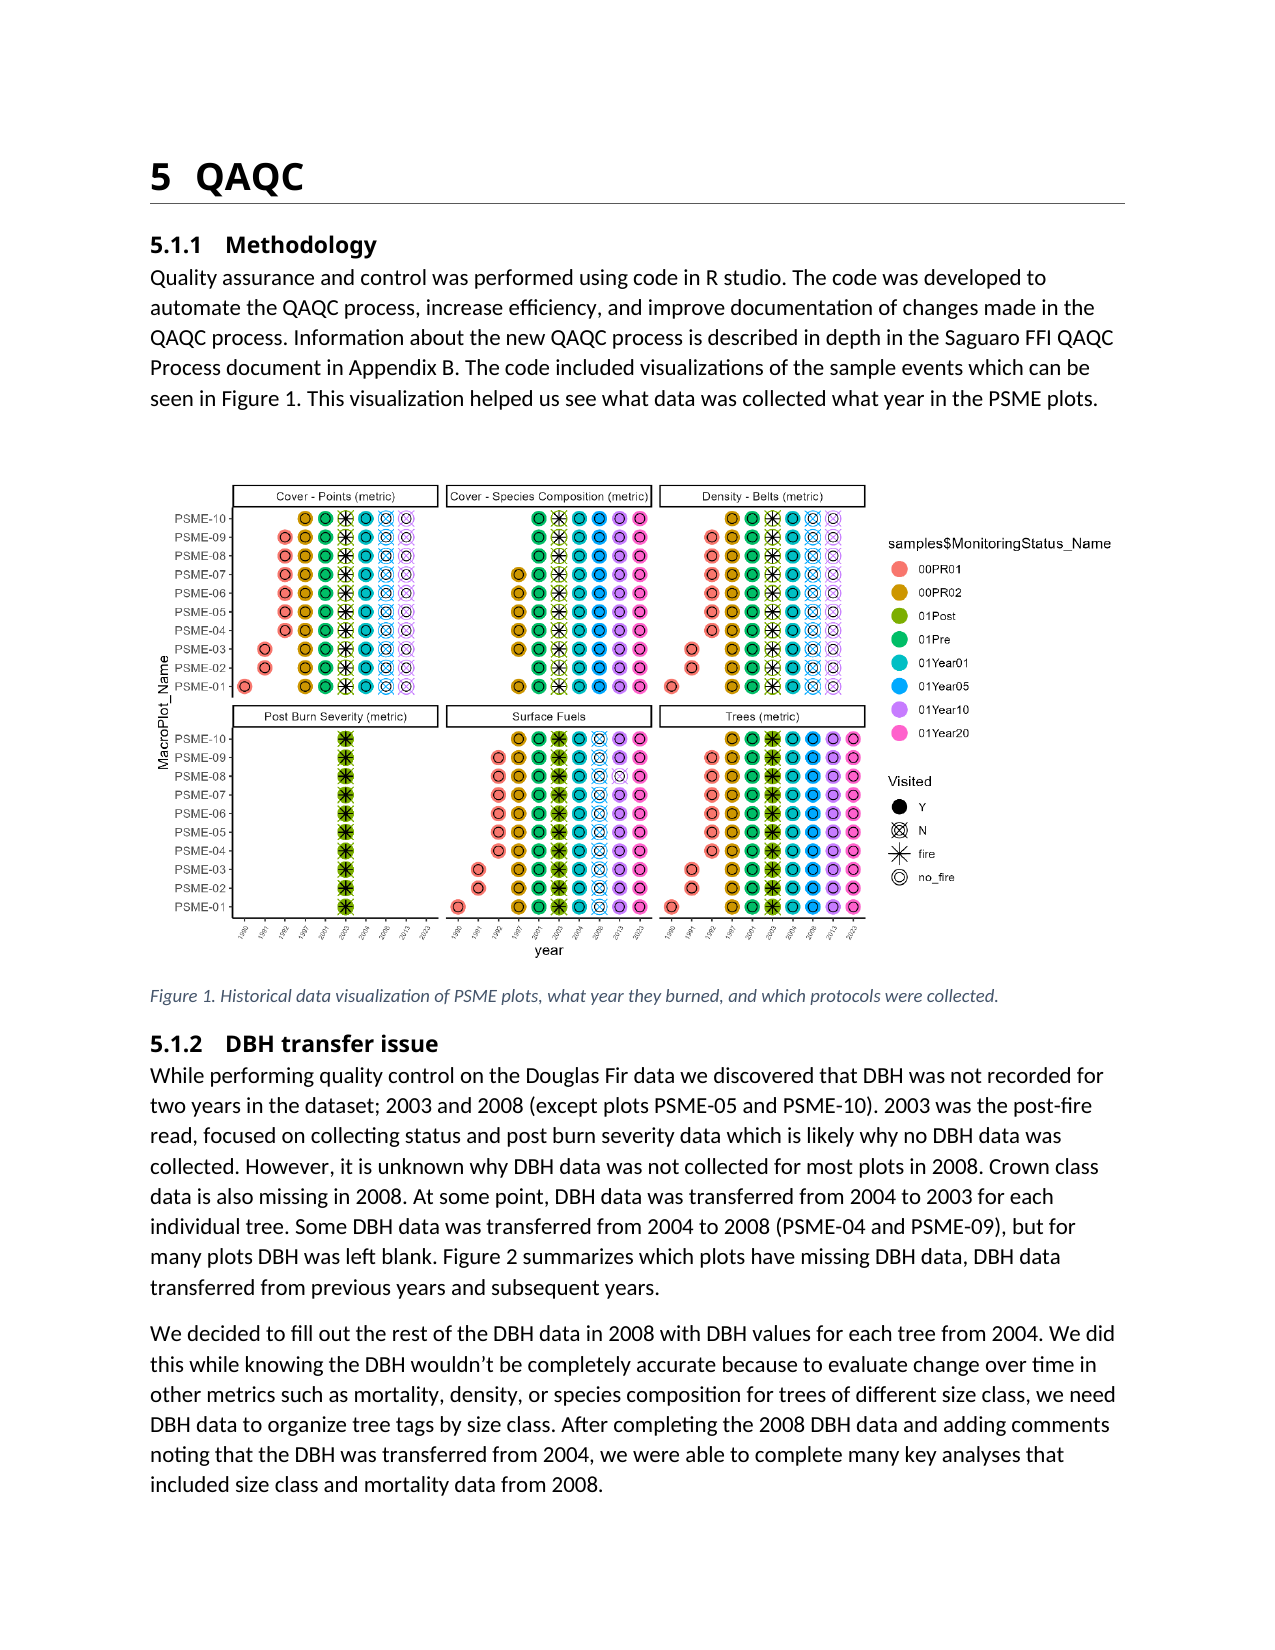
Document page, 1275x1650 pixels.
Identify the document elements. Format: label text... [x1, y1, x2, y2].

subtitle DBH transfer issue [150, 1027, 1125, 1059]
subtitle Methodology [150, 229, 1125, 260]
text Quality assurance and control was performed using code in R studio. The code was developed to automate the QAQC process, increase efficiency, and improve documentation of changes made in the QAQC process. Information about the new QAQC process is described in depth in the Saguaro FFI QAQC Process document in Appendix B. The code included visualizations of the sample events which can be seen in Figure 1. This visualization helped us see what data was collected what year in the PSME plots. [150, 263, 1125, 412]
picture [150, 477, 1125, 965]
text We decided to fill out the rest of the DBH data in 2008 with DBH values for each tree from 2004. We did this while knowing the DBH wouldn’t be completely accurate because to evaluate change over time in other metrics such as mortality, density, or species composition for trees of different size class, we need DBH data to organize tree tags by size class. After completing the 2008 DBH data and adding comments noting that the DBH was transferred from 2004, we were able to complete many key analyses that included size class and mortality data from 2008. [150, 1319, 1125, 1499]
text While performing quality control on the Douglas Fir data we discovered that DBH was not recorded for two years in the dataset; 2003 and 2008 (except plots PSME-05 and PSME-10). 2003 was the post-fire read, focused on collecting status and post burn severity data which is likely why no DBH data was collected. However, it is unknown why DBH data was not collected for most plots in 2008. Crown class data is also missing in 2008. At some point, DBH data was transferred from 2004 to 2003 for each individual tree. Some DBH data was transferred from 2004 to 2008 (PSME-04 and PSME-09), but for many plots DBH was left blank. Figure 2 summarizes which plots have missing DBH data, DBH data transferred from previous years and subsequent years. [150, 1061, 1125, 1301]
subtitle QAQC [150, 150, 1125, 203]
